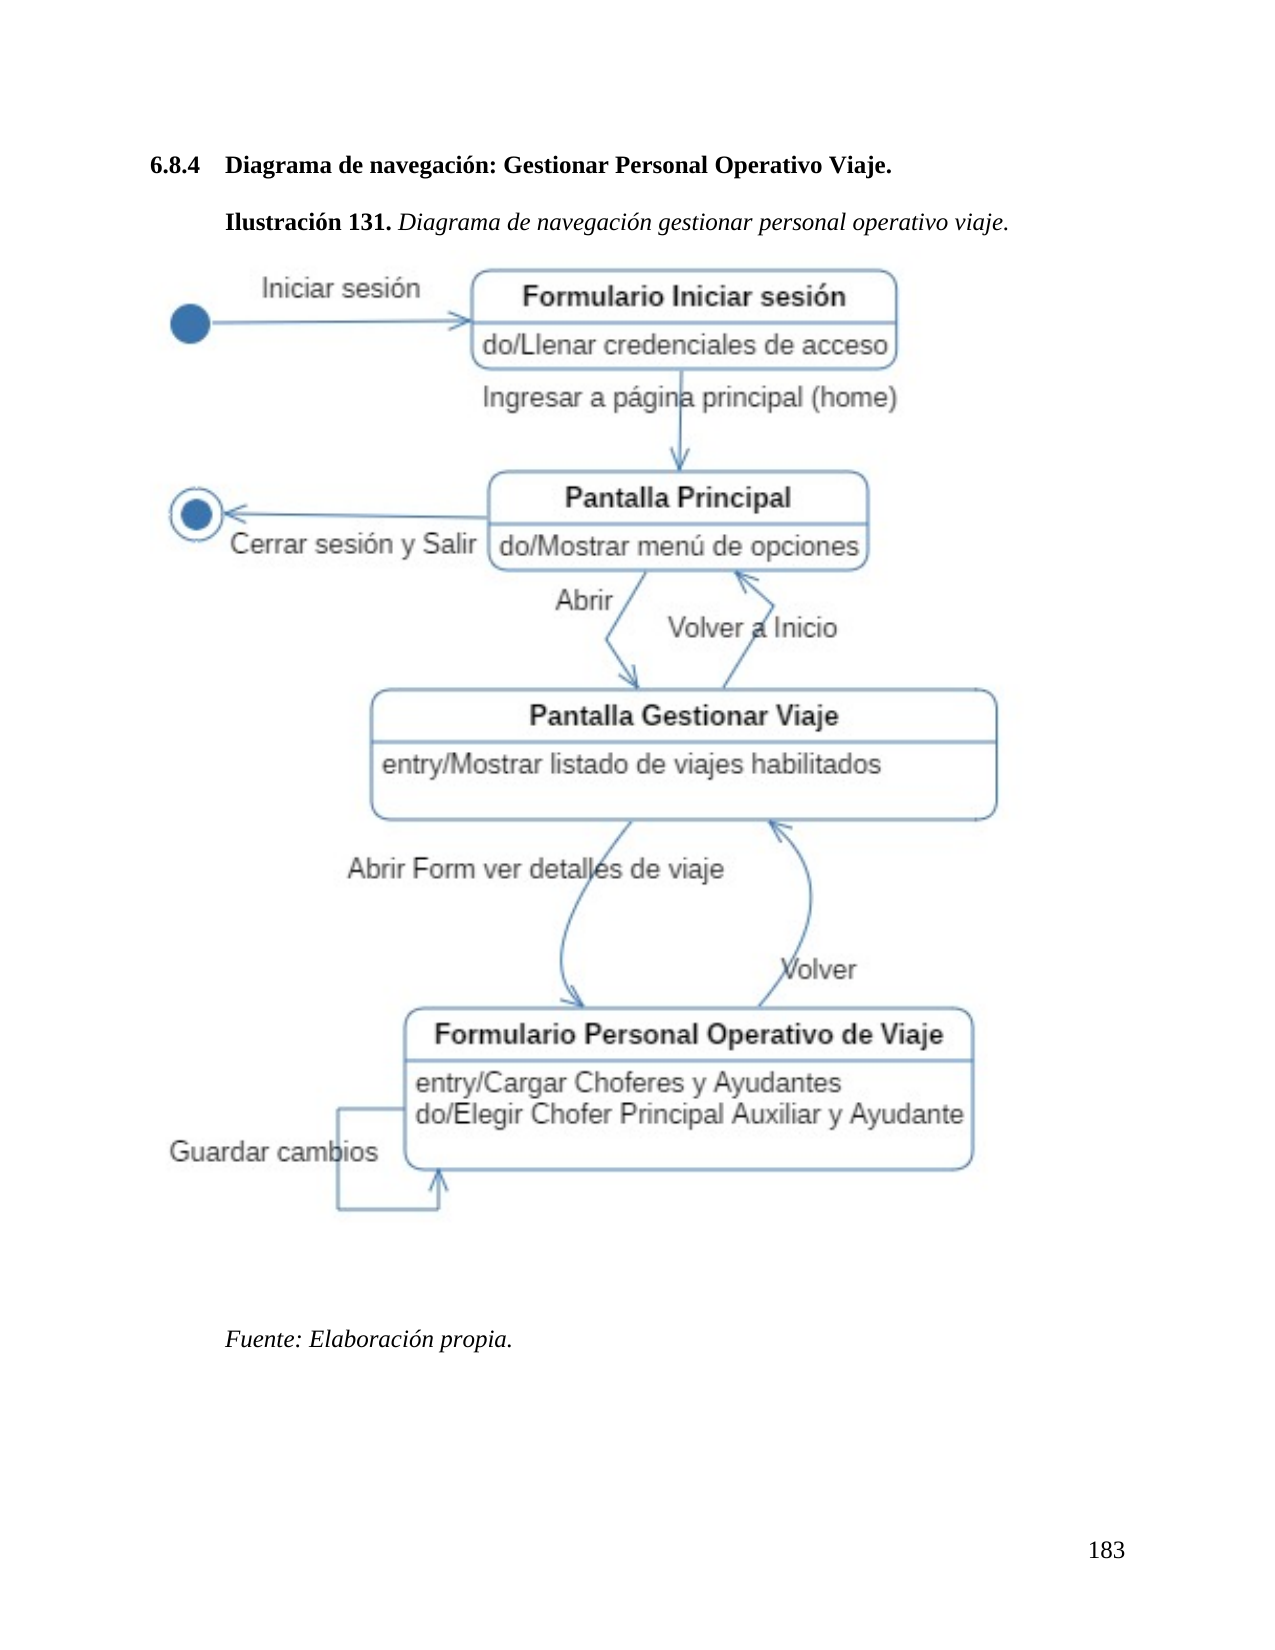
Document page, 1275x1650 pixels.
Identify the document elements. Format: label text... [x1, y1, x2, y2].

picture [150, 250, 1080, 1296]
text Ilustración 131. Diagrama de navegación gestionar personal operativo viaje. [150, 207, 1125, 236]
text Fuente: Elaboración propia. [150, 1324, 1125, 1353]
subtitle Diagrama de navegación: Gestionar Personal Operativo Viaje. [150, 150, 1125, 179]
